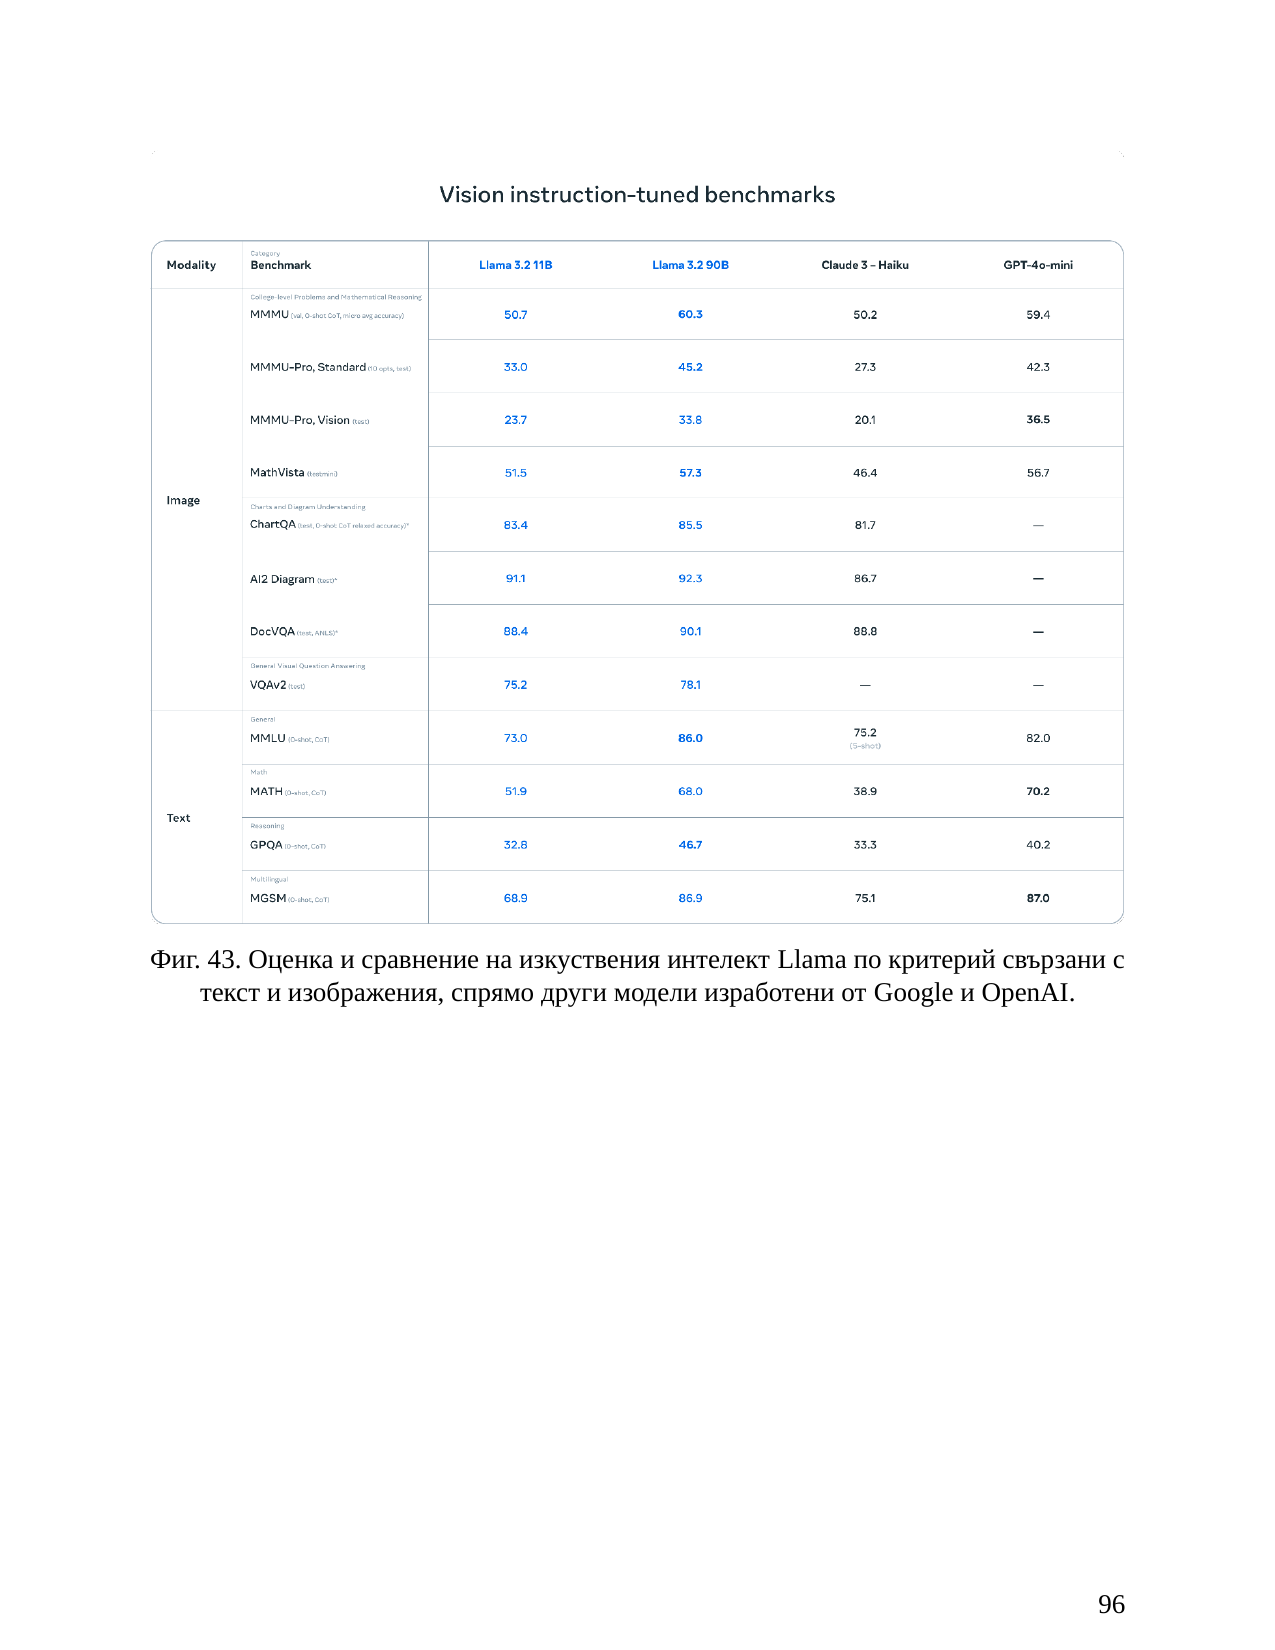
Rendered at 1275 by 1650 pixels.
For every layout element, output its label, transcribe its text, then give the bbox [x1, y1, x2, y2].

text Фиг. 43. Оценка и сравнение на изкуствения интелект Llama по критерий свързани с текст и изображения, спрямо други модели изработени от Google и OpenAI. [150, 943, 1125, 1007]
picture [150, 150, 1124, 924]
